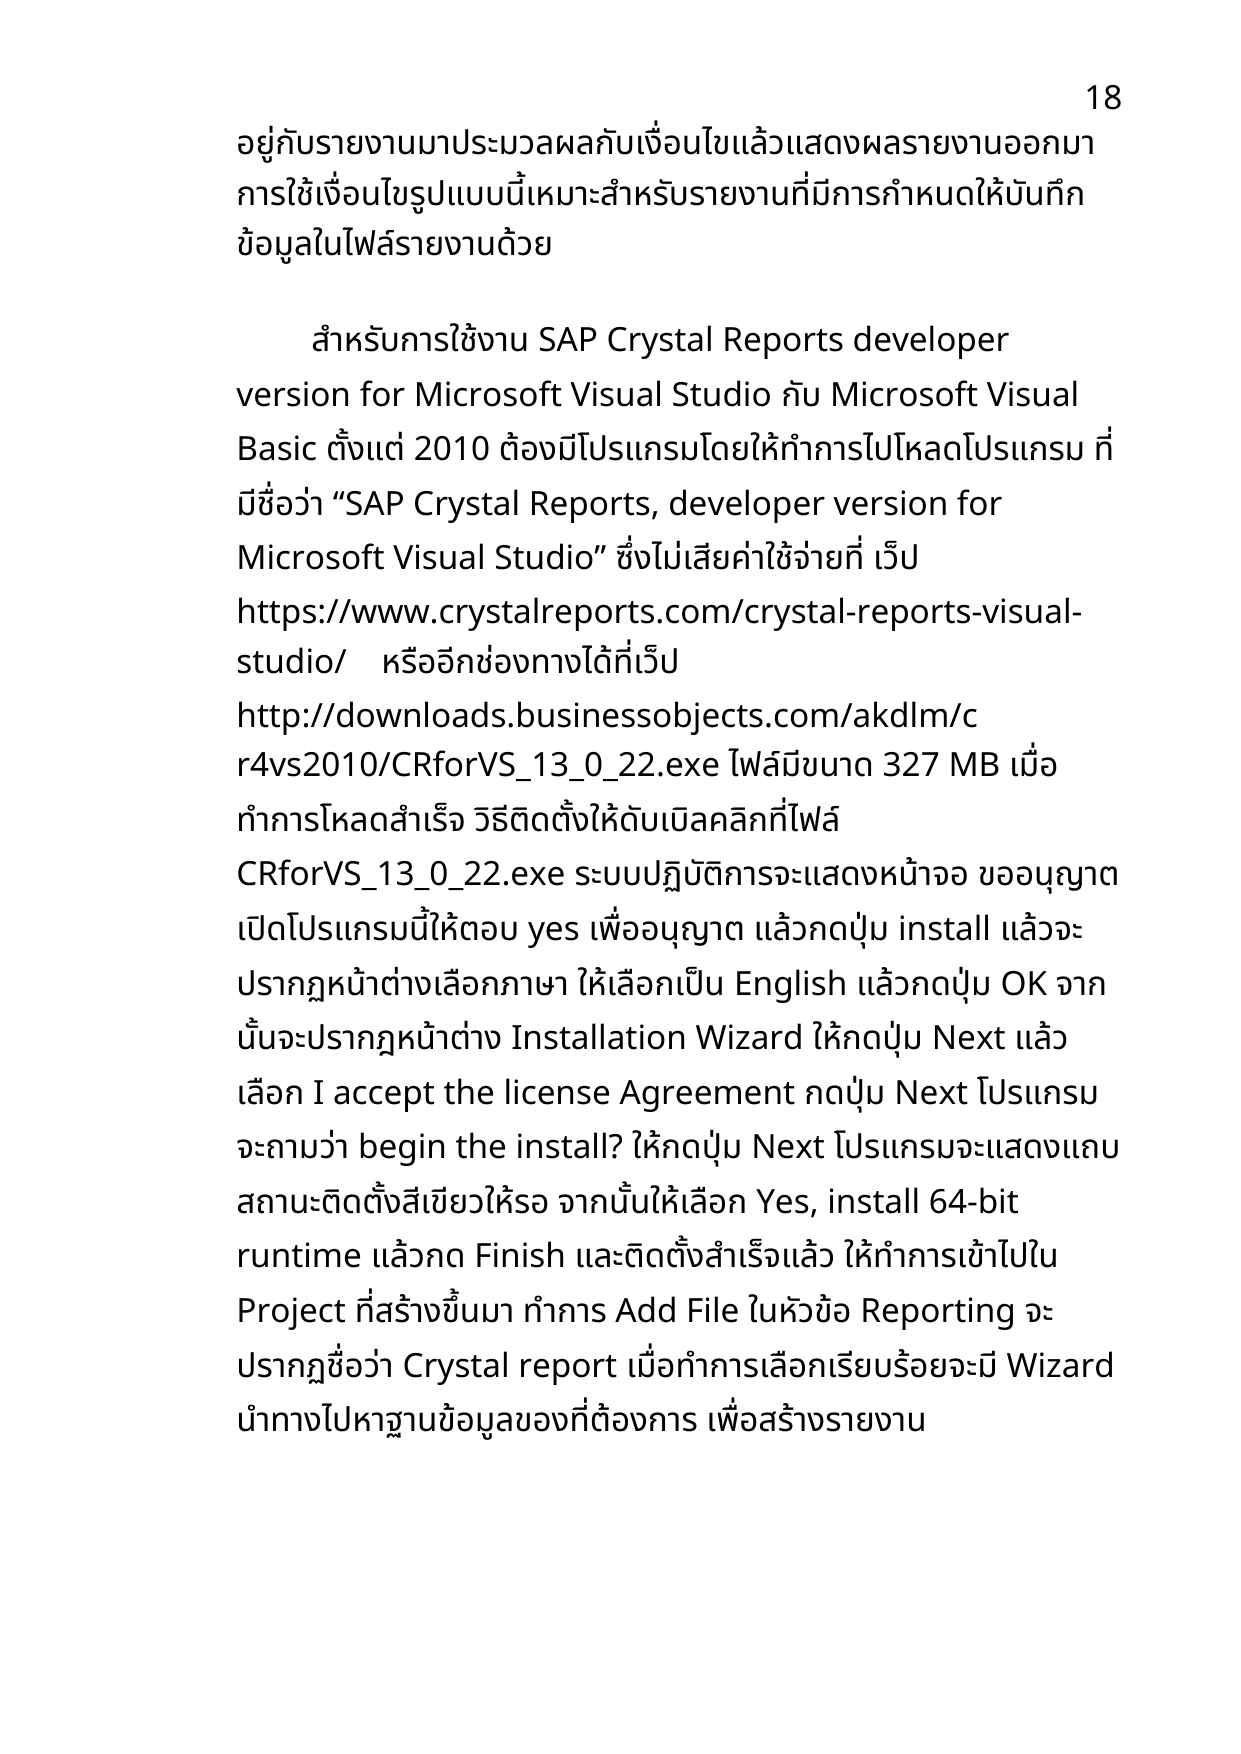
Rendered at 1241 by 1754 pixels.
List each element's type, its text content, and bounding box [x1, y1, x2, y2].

text สำหรับการใช้งาน SAP Crystal Reports developer version for Microsoft Visual Studio กับ Microsoft Visual Basic ตั้งแต่ 2010 ต้องมีโปรแกรมโดยให้ทำการไปโหลดโปรแกรม ที่มีชื่อว่า “SAP Crystal Reports, developer version for Microsoft Visual Studio” ซึ่งไม่เสียค่าใช้จ่ายที่ เว็ป https://www.crystalreports.com/crystal-reports-visual-studio/ หรืออีกช่องทางได้ที่เว็ป http://downloads.businessobjects.com/akdlm/cr4vs2010/CRforVS_13_0_22.exe ไฟล์มีขนาด 327 MB เมื่อทำการโหลดสำเร็จ วิธีติดตั้งให้ดับเบิลคลิกที่ไฟล์ CRforVS_13_0_22.exe ระบบปฏิบัติการจะแสดงหน้าจอ ขออนุญาตเปิดโปรแกรมนี้ให้ตอบ yes เพื่ออนุญาต แล้วกดปุ่ม install แล้วจะปรากฏหน้าต่างเลือกภาษา ให้เลือกเป็น English แล้วกดปุ่ม OK จากนั้นจะปรากฎหน้าต่าง Installation Wizard ให้กดปุ่ม Next แล้วเลือก I accept the license Agreement กดปุ่ม Next โปรแกรมจะถามว่า begin the install? ให้กดปุ่ม Next โปรแกรมจะแสดงแถบสถานะติดตั้งสีเขียวให้รอ จากนั้นให้เลือก Yes, install 64-bit runtime แล้วกด Finish และติดตั้งสำเร็จแล้ว ให้ทำการเข้าไปใน Project ที่สร้างขึ้นมา ทำการ Add File ในหัวข้อ Reporting จะปรากฏชื่อว่า Crystal report เมื่อทำการเลือกเรียบร้อยจะมี Wizard นำทางไปหาฐานข้อมูลของที่ต้องการ เพื่อสร้างรายงาน [236, 316, 1122, 1446]
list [236, 119, 1122, 270]
